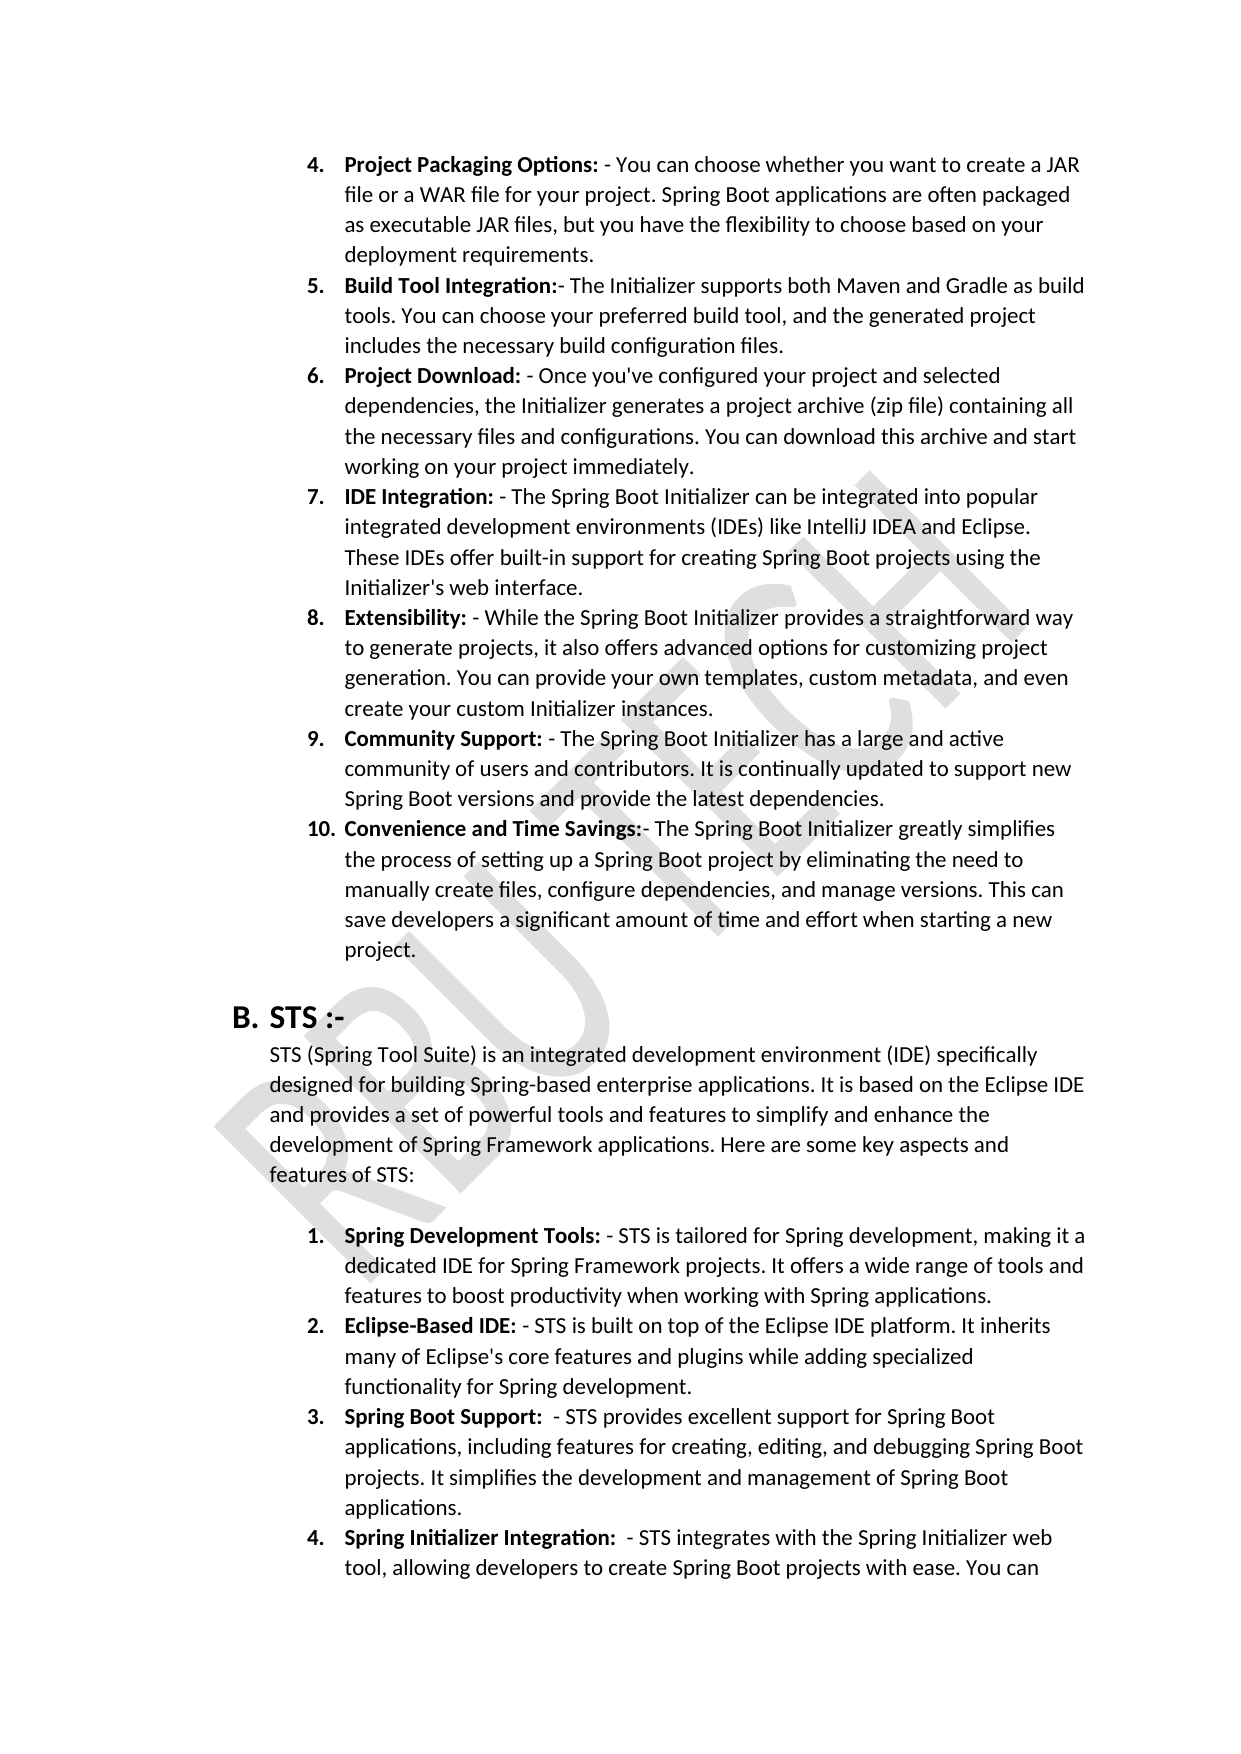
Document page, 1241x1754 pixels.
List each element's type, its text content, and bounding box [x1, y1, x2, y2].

list Convenience and Time Savings:- The Spring Boot Initializer greatly simplifies the process of setting up a Spring Boot project by eliminating the need to manually create files, configure dependencies, and manage versions. This can save developers a significant amount of time and effort when starting a new project. [307, 814, 1090, 963]
list IDE Integration: - The Spring Boot Initializer can be integrated into popular integrated development environments (IDEs) like IntelliJ IDEA and Eclipse. These IDEs offer built-in support for creating Spring Boot projects using the Initializer's web interface. [307, 482, 1090, 601]
list Project Download: - Once you've configured your project and selected dependencies, the Initializer generates a project archive (zip file) containing all the necessary files and configurations. You can download this archive and start working on your project immediately. [307, 361, 1090, 480]
list STS :- [232, 996, 1090, 1037]
list Spring Development Tools: - STS is tailored for Spring development, making it a dedicated IDE for Spring Framework projects. It offers a wide range of tools and features to boost productivity when working with Spring applications. [307, 1221, 1090, 1309]
list Community Support: - The Spring Boot Initializer has a large and active community of users and contributors. It is continually updated to support new Spring Boot versions and provide the latest dependencies. [307, 724, 1090, 812]
list STS (Spring Tool Suite) is an integrated development environment (IDE) specifically designed for building Spring-based enterprise applications. It is based on the Eclipse IDE and provides a set of powerful tools and features to simplify and enhance the development of Spring Framework applications. Here are some key aspects and features of STS: [269, 1040, 1090, 1189]
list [307, 1523, 1090, 1581]
list Build Tool Integration:- The Initializer supports both Maven and Gradle as build tools. You can choose your preferred build tool, and the generated project includes the necessary build configuration files. [307, 271, 1090, 359]
list Eclipse-Based IDE: - STS is built on top of the Eclipse IDE platform. It inherits many of Eclipse's core features and plugins while adding specialized functionality for Spring development. [307, 1312, 1090, 1400]
list Spring Boot Support: - STS provides excellent support for Spring Boot applications, including features for creating, editing, and debugging Spring Boot projects. It simplifies the development and management of Spring Boot applications. [307, 1402, 1090, 1521]
list Extensibility: - While the Spring Boot Initializer provides a straightforward way to generate projects, it also offers advanced options for customizing project generation. You can provide your own templates, custom metadata, and even create your custom Initializer instances. [307, 603, 1090, 722]
list Project Packaging Options: - You can choose whether you want to create a JAR file or a WAR file for your project. Spring Boot applications are often packaged as executable JAR files, but you have the flexibility to choose based on your deployment requirements. [307, 150, 1090, 269]
